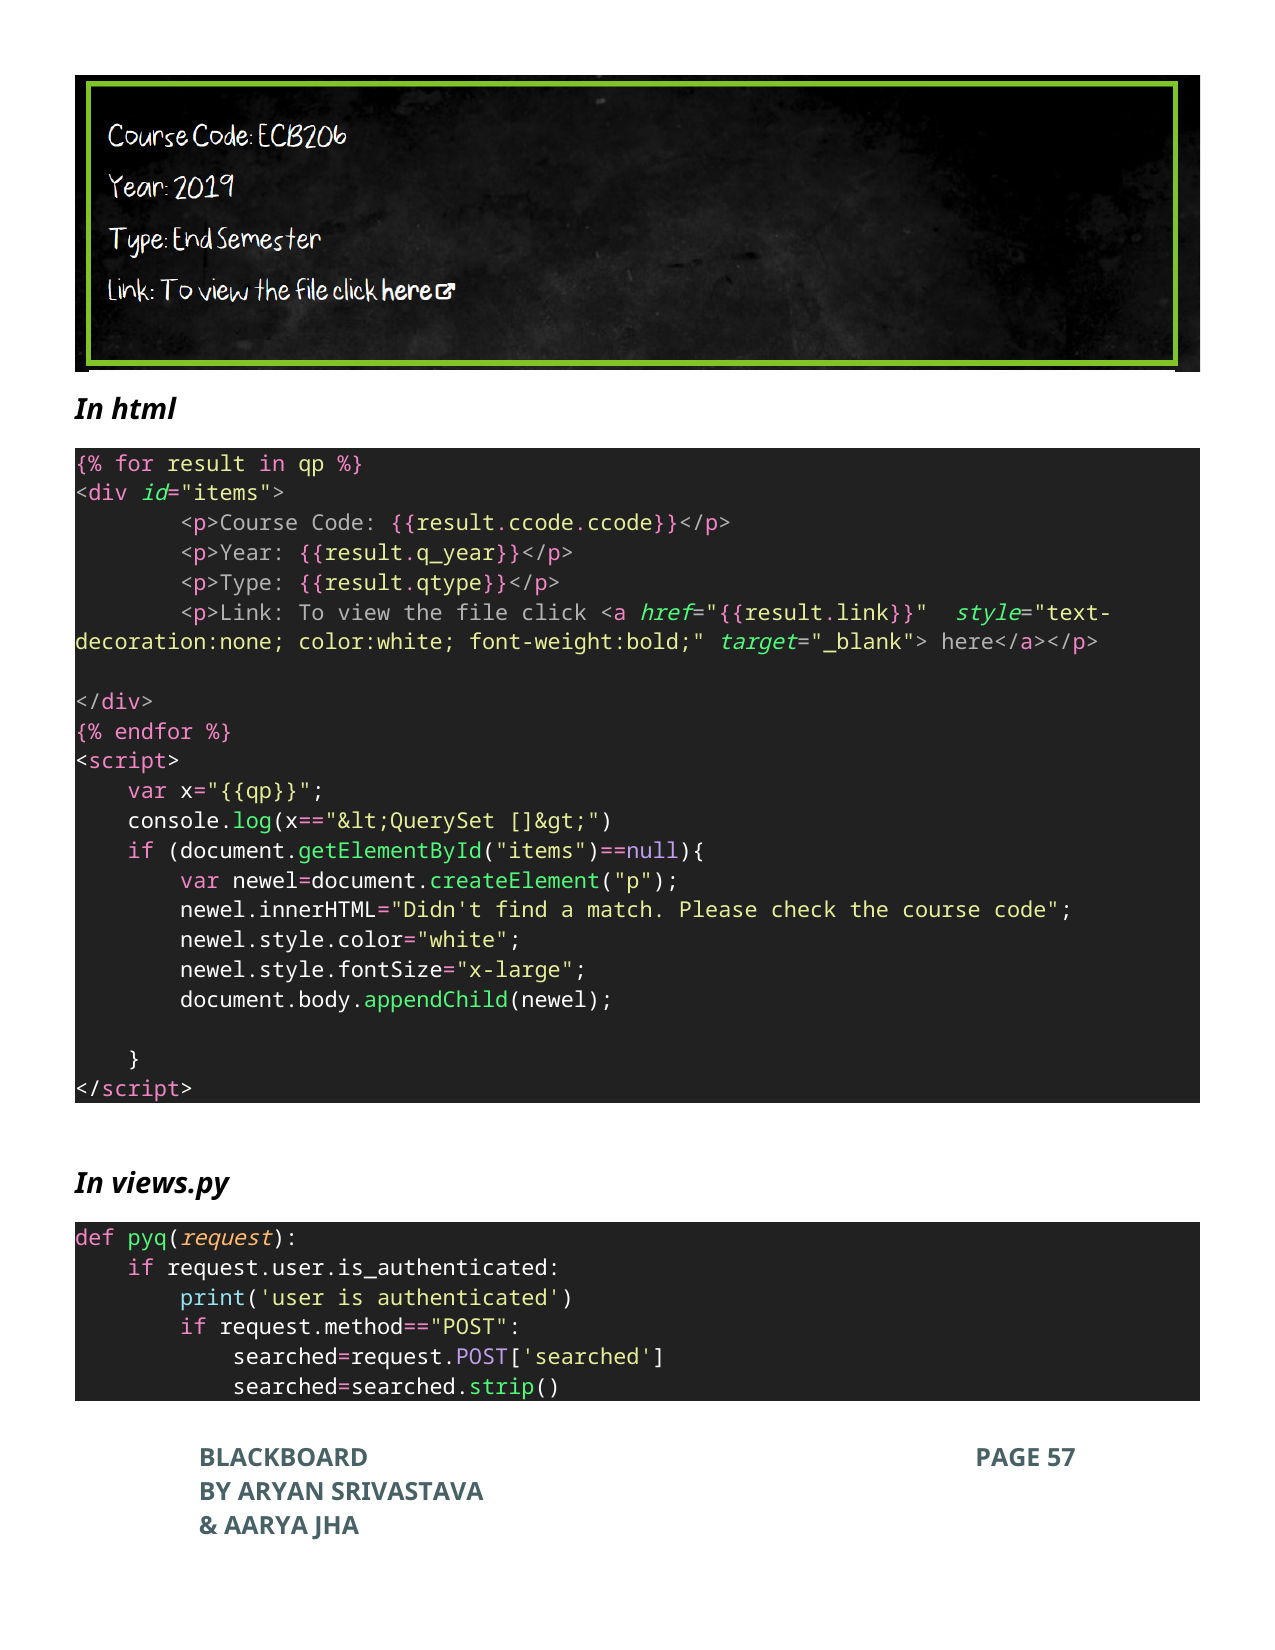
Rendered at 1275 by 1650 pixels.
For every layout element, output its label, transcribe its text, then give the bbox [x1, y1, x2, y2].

text document.body.appendChild(newel); [75, 984, 1200, 1014]
text newel.style.fontSize="x-large"; [75, 954, 1200, 984]
text def pyq(request): [75, 1222, 1200, 1252]
text <p>Type: {{result.qtype}}</p> [75, 567, 1200, 597]
text <p>Year: {{result.q_year}}</p> [75, 537, 1200, 567]
text } [75, 1043, 1200, 1073]
text {% endfor %} [75, 716, 1200, 746]
text In html [75, 388, 1200, 428]
text searched=searched.strip() [75, 1371, 1200, 1401]
text <script> [75, 746, 1200, 775]
text {% for result in qp %} [75, 448, 1200, 477]
text In views.py [75, 1162, 1200, 1202]
picture [75, 75, 1200, 372]
text searched=request.POST['searched'] [75, 1341, 1200, 1371]
text if (document.getElementById("items")==null){ [75, 835, 1200, 865]
text var x="{{qp}}"; [75, 775, 1200, 805]
text newel.innerHTML="Didn't find a match. Please check the course code"; [75, 894, 1200, 924]
text print('user is authenticated') [75, 1282, 1200, 1311]
text <p>Link: To view the file click <a href="{{result.link}}" style="text-decoration:none; color:white; font-weight:bold;" target="_blank"> here</a></p> [75, 597, 1200, 656]
text newel.style.color="white"; [75, 924, 1200, 954]
text console.log(x=="&lt;QuerySet []&gt;") [75, 805, 1200, 835]
text if request.user.is_authenticated: [75, 1252, 1200, 1282]
text </div> [75, 686, 1200, 716]
text <div id="items"> [75, 477, 1200, 507]
text var newel=document.createElement("p"); [75, 865, 1200, 894]
text <p>Course Code: {{result.ccode.ccode}}</p> [75, 507, 1200, 537]
text if request.method=="POST": [75, 1311, 1200, 1341]
text </script> [75, 1073, 1200, 1103]
